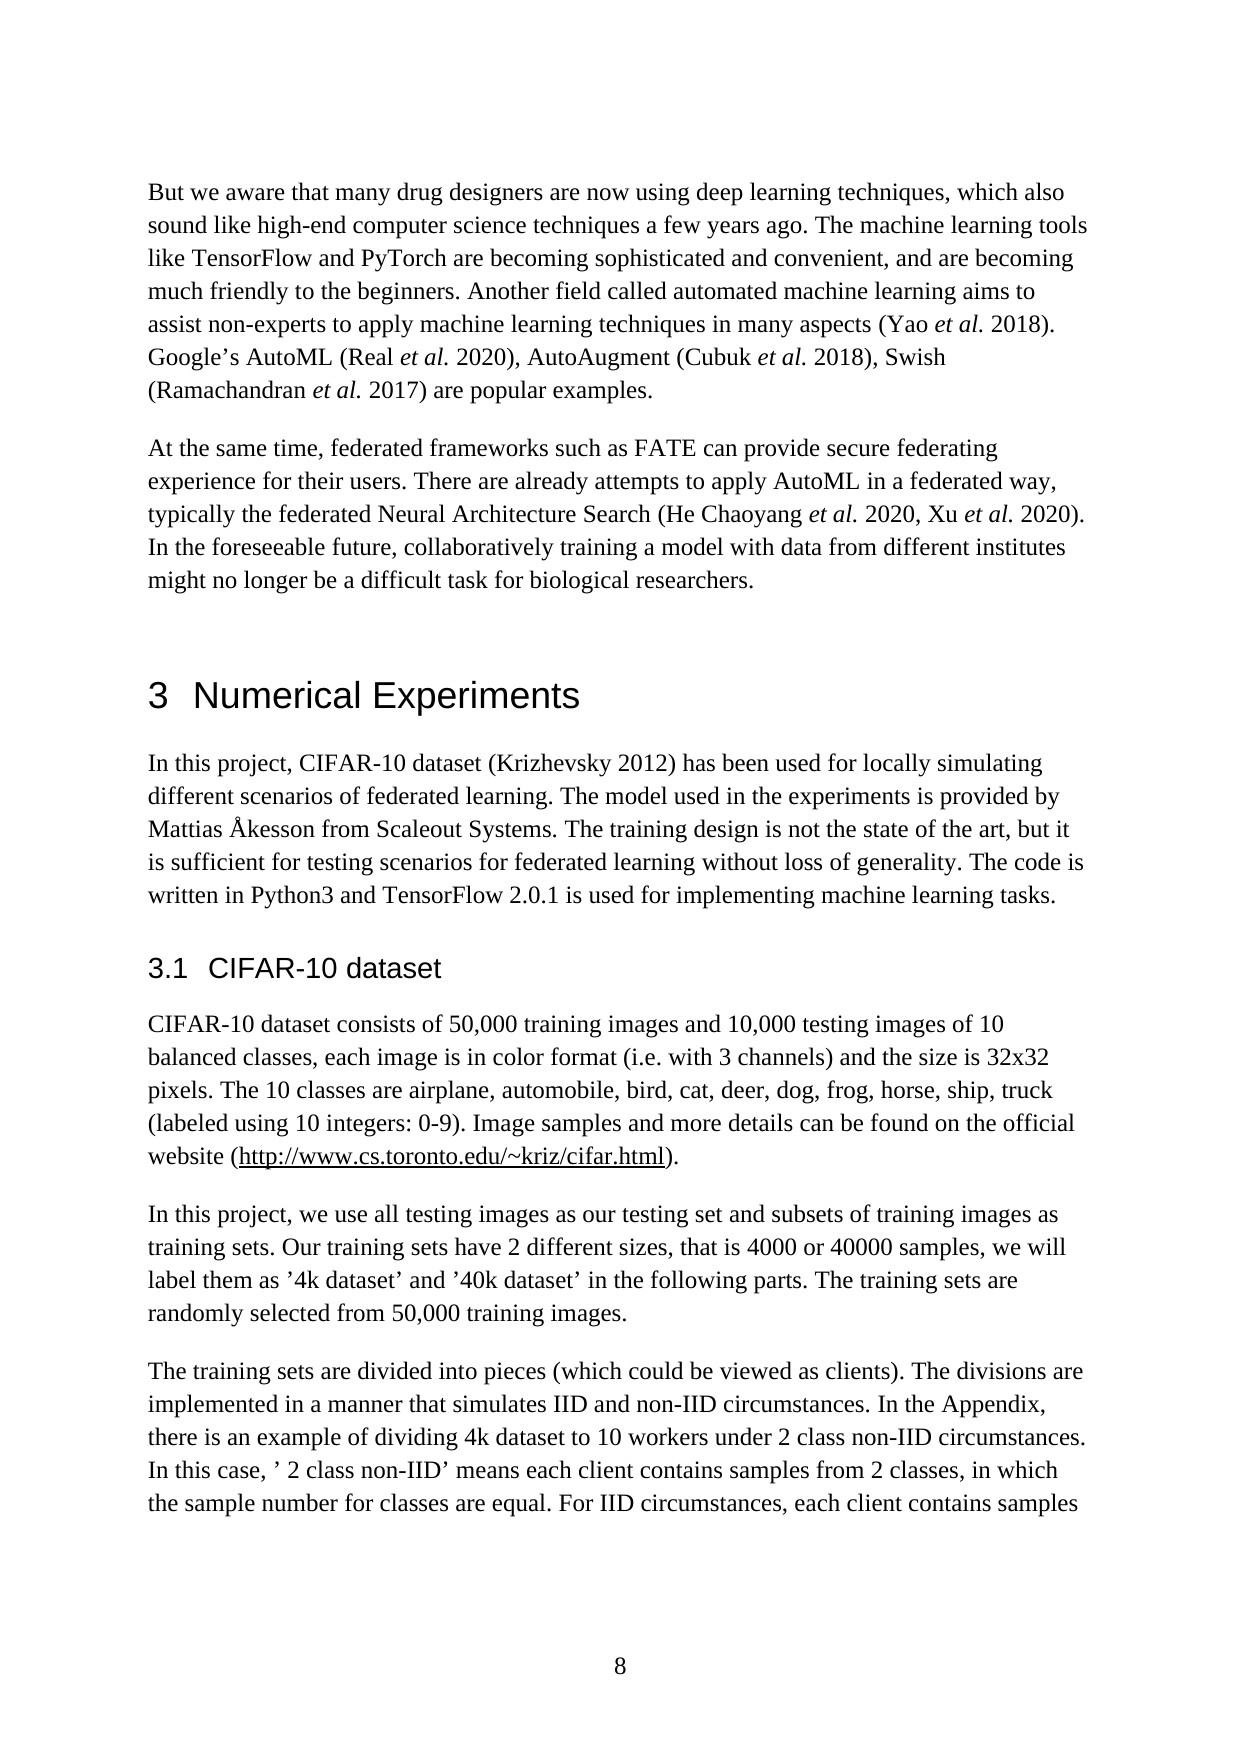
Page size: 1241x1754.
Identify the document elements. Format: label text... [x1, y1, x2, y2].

subtitle CIFAR-10 dataset [148, 951, 1092, 984]
text But we aware that many drug designers are now using deep learning techniques, which also sound like high-end computer science techniques a few years ago. The machine learning tools like TensorFlow and PyTorch are becoming sophisticated and convenient, and are becoming much friendly to the beginners. Another field called automated machine learning aims to assist non-experts to apply machine learning techniques in many aspects (Yao et al. 2018). Google’s AutoML (Real et al. 2020), AutoAugment (Cubuk et al. 2018), Swish (Ramachandran et al. 2017) are popular examples. [148, 177, 1092, 404]
text In this project, we use all testing images as our testing set and subsets of training images as training sets. Our training sets have 2 different sizes, that is 4000 or 40000 samples, we will label them as ’4k dataset’ and ’40k dataset’ in the following parts. The training sets are randomly selected from 50,000 training images. [148, 1199, 1092, 1327]
text At the same time, federated frameworks such as FATE can provide secure federating experience for their users. There are already attempts to apply AutoML in a federated way, typically the federated Neural Architecture Search (He Chaoyang et al. 2020, Xu et al. 2020). In the foreseeable future, collaboratively training a model with data from different institutes might no longer be a difficult task for biological researchers. [148, 433, 1092, 594]
text In this project, CIFAR-10 dataset (Krizhevsky 2012) has been used for locally simulating different scenarios of federated learning. The model used in the experiments is provided by Mattias Åkesson from Scaleout Systems. The training design is not the state of the art, but it is sufficient for testing scenarios for federated learning without loss of generality. The code is written in Python3 and TensorFlow 2.0.1 is used for implementing machine learning tasks. [148, 748, 1092, 909]
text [148, 1356, 1092, 1517]
text CIFAR-10 dataset consists of 50,000 training images and 10,000 testing images of 10 balanced classes, each image is in color format (i.e. with 3 channels) and the size is 32x32 pixels. The 10 classes are airplane, automobile, bird, cat, deer, dog, frog, horse, ship, truck (labeled using 10 integers: 0-9). Image samples and more details can be found on the official website (http://www.cs.toronto.edu/~kriz/cifar.html). [148, 1009, 1092, 1170]
subtitle Numerical Experiments [148, 673, 1092, 717]
